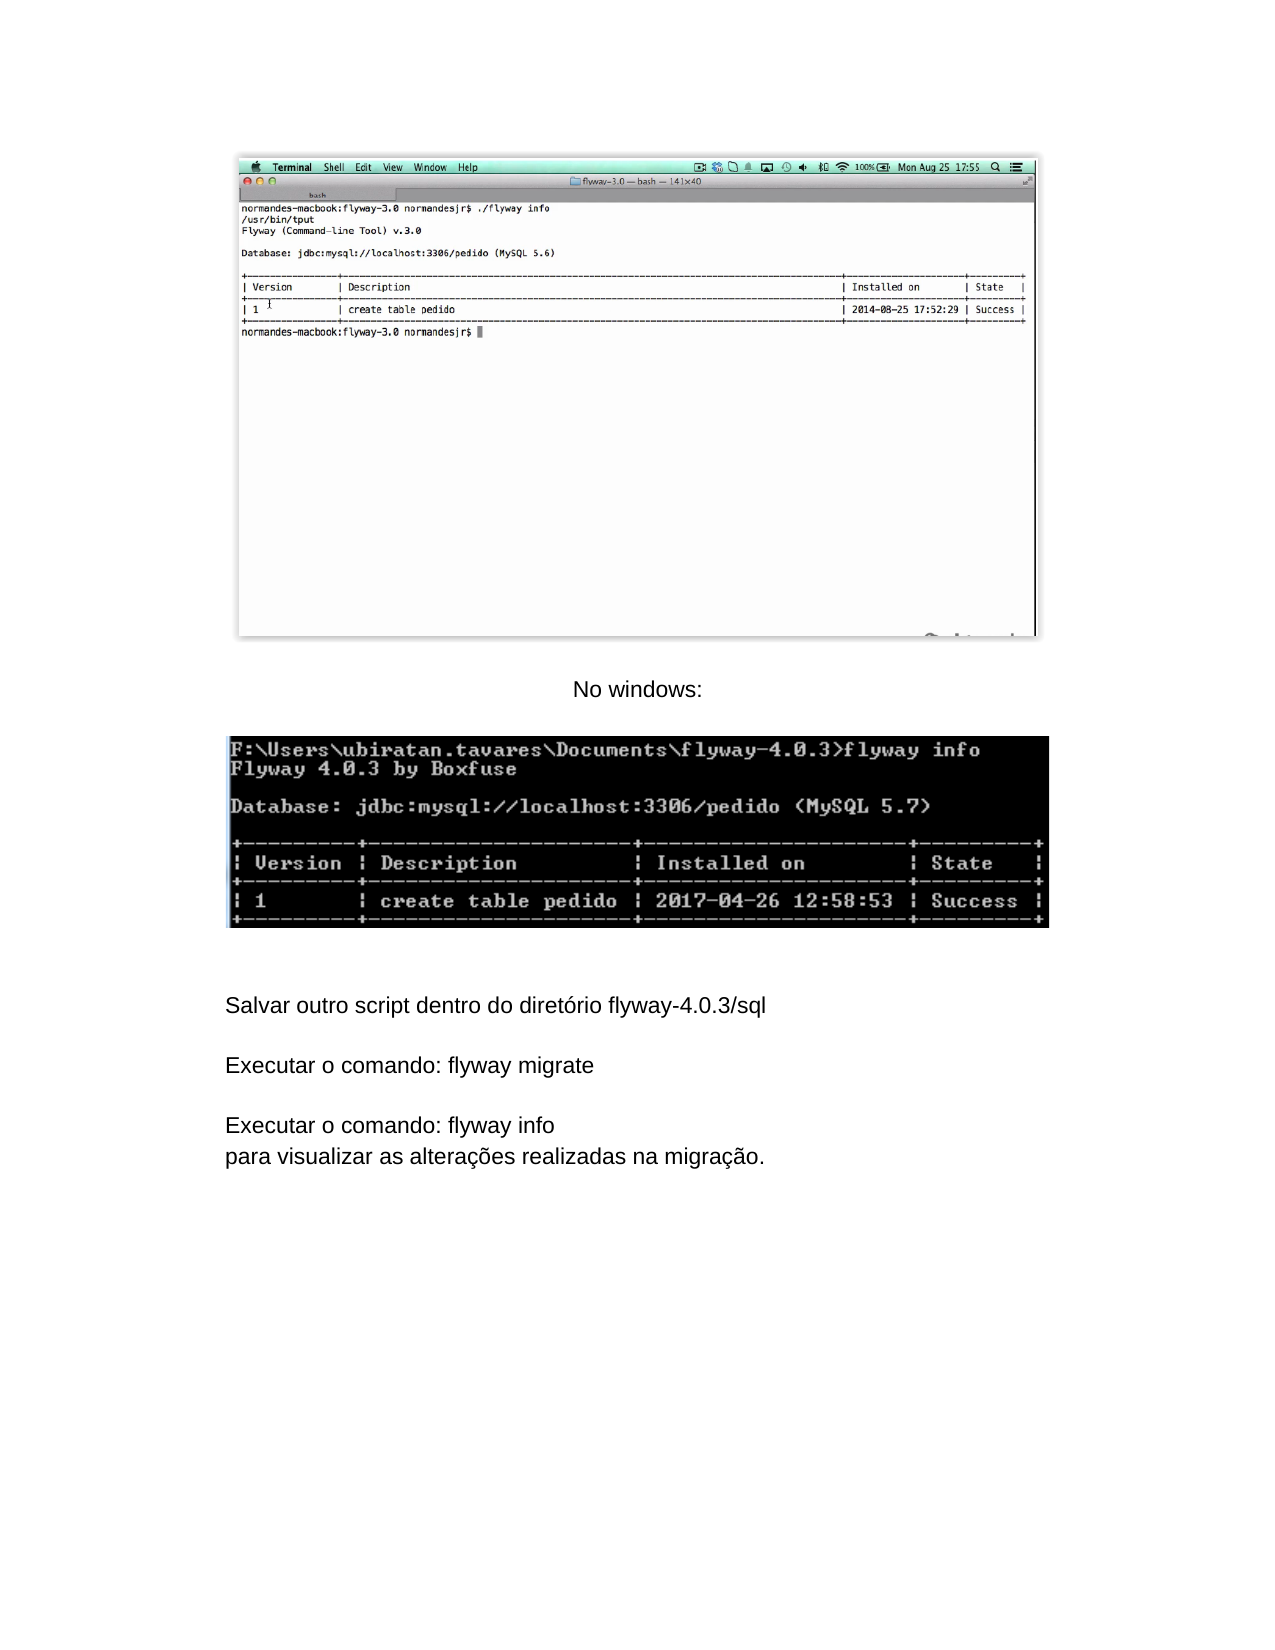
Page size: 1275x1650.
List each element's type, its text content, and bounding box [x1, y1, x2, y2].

text Executar o comando: flyway migrate [225, 1052, 1125, 1078]
text Executar o comando: flyway info [225, 1112, 1125, 1139]
picture [230, 150, 1045, 643]
text Salvar outro script dentro do diretório flyway-4.0.3/sql [225, 992, 1125, 1018]
picture [225, 736, 1050, 928]
text No windows: [150, 676, 1125, 703]
text para visualizar as alterações realizadas na migração. [225, 1143, 1125, 1169]
